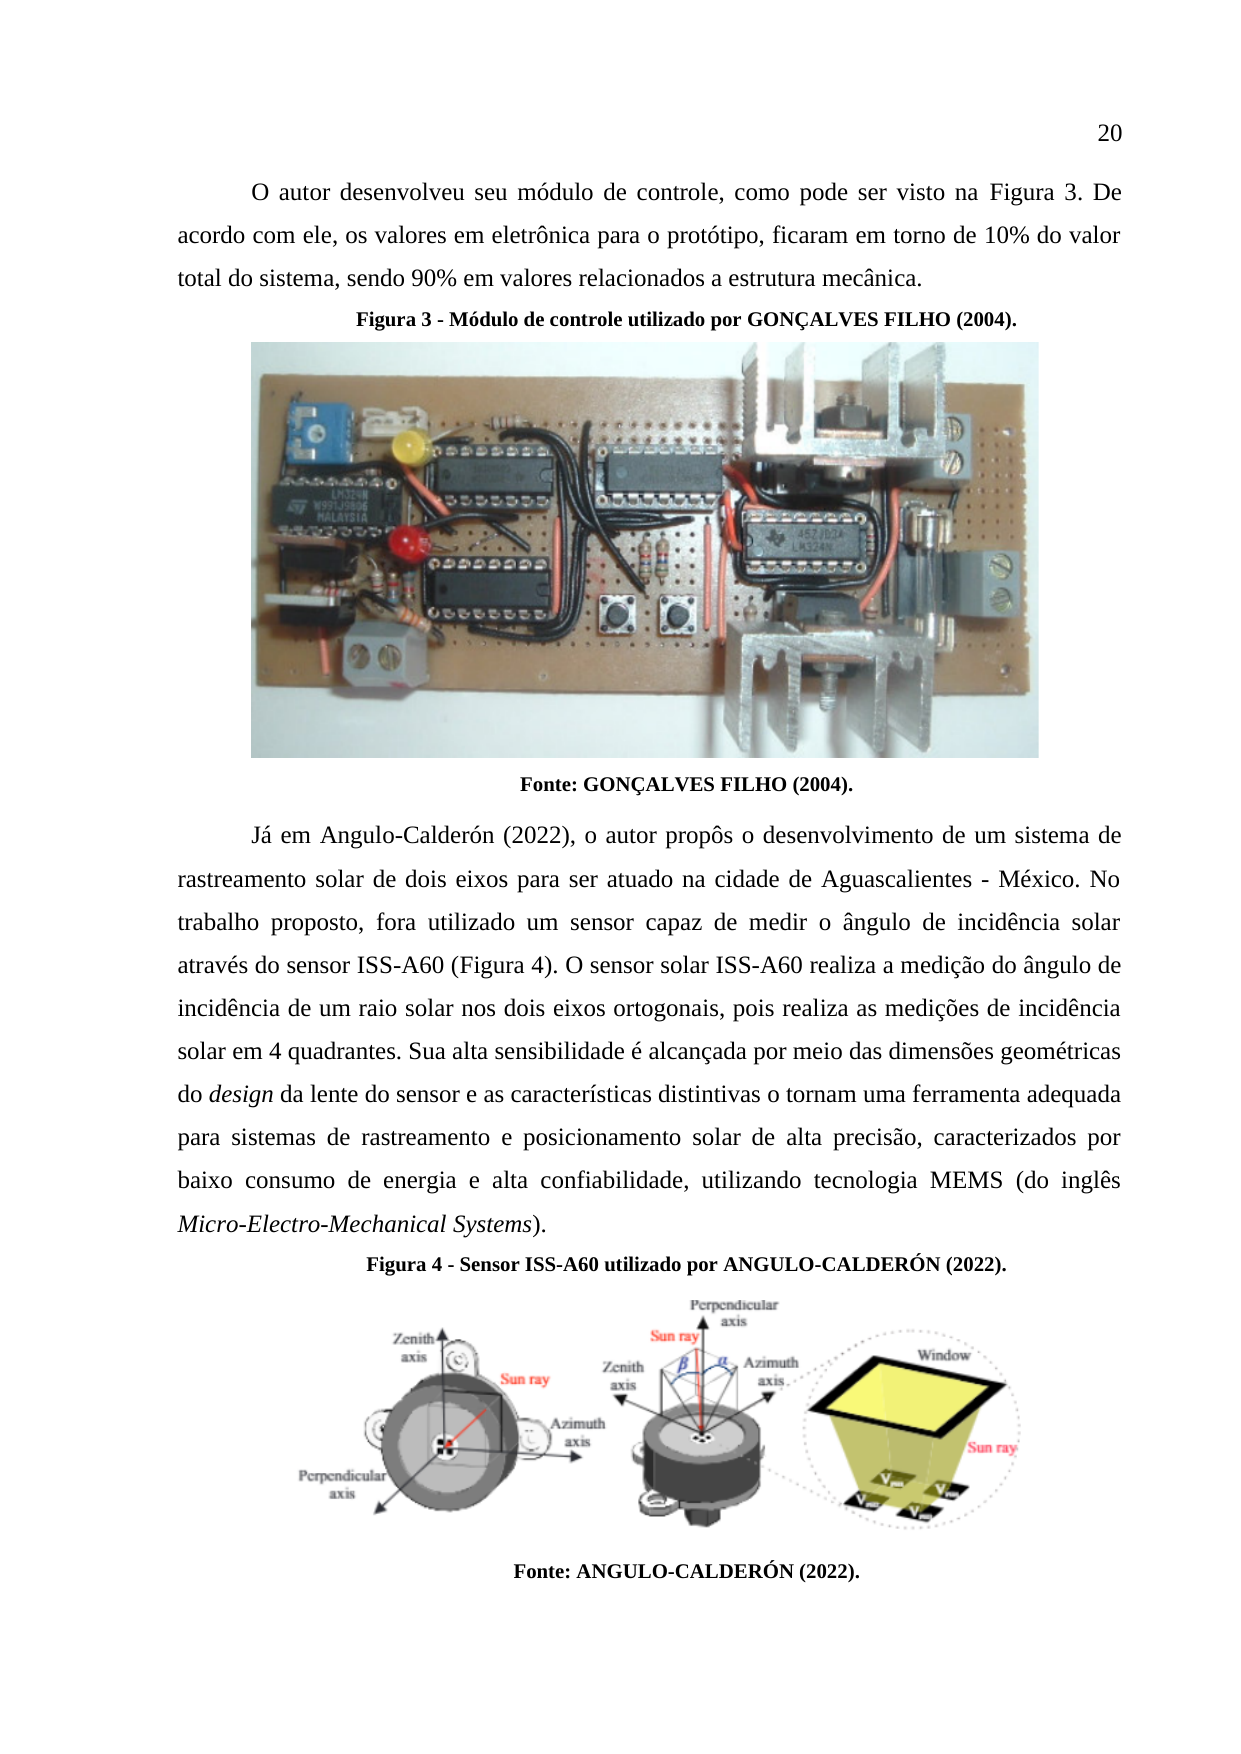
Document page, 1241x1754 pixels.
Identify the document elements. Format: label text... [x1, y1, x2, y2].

text Já em Angulo-Calderón (2022), o autor propôs o desenvolvimento de um sistema de rastreamento solar de dois eixos para ser atuado na cidade de Aguascalientes - México. No trabalho proposto, fora utilizado um sensor capaz de medir o ângulo de incidência solar através do sensor ISS-A60 (Figura 4). O sensor solar ISS-A60 realiza a medição do ângulo de incidência de um raio solar nos dois eixos ortogonais, pois realiza as medições de incidência solar em 4 quadrantes. Sua alta sensibilidade é alcançada por meio das dimensões geométricas do design da lente do sensor e as características distintivas o tornam uma ferramenta adequada para sistemas de rastreamento e posicionamento solar de alta precisão, caracterizados por baixo consumo de energia e alta confiabilidade, utilizando tecnologia MEMS (do inglês Micro-Electro-Mechanical Systems). [177, 821, 1122, 1237]
picture [244, 1300, 1055, 1545]
text Figura 4 - Sensor ISS-A60 utilizado por ANGULO-CALDERÓN (2022). [177, 1252, 1122, 1276]
text Fonte: GONÇALVES FILHO (2004). [177, 772, 1122, 796]
text Figura 3 - Módulo de controle utilizado por GONÇALVES FILHO (2004). [177, 307, 1122, 331]
text Fonte: ANGULO-CALDERÓN (2022). [177, 1559, 1122, 1583]
picture [251, 342, 1039, 758]
text O autor desenvolveu seu módulo de controle, como pode ser visto na Figura 3. De acordo com ele, os valores em eletrônica para o protótipo, ficaram em torno de 10% do valor total do sistema, sendo 90% em valores relacionados a estrutura mecânica. [177, 177, 1122, 292]
